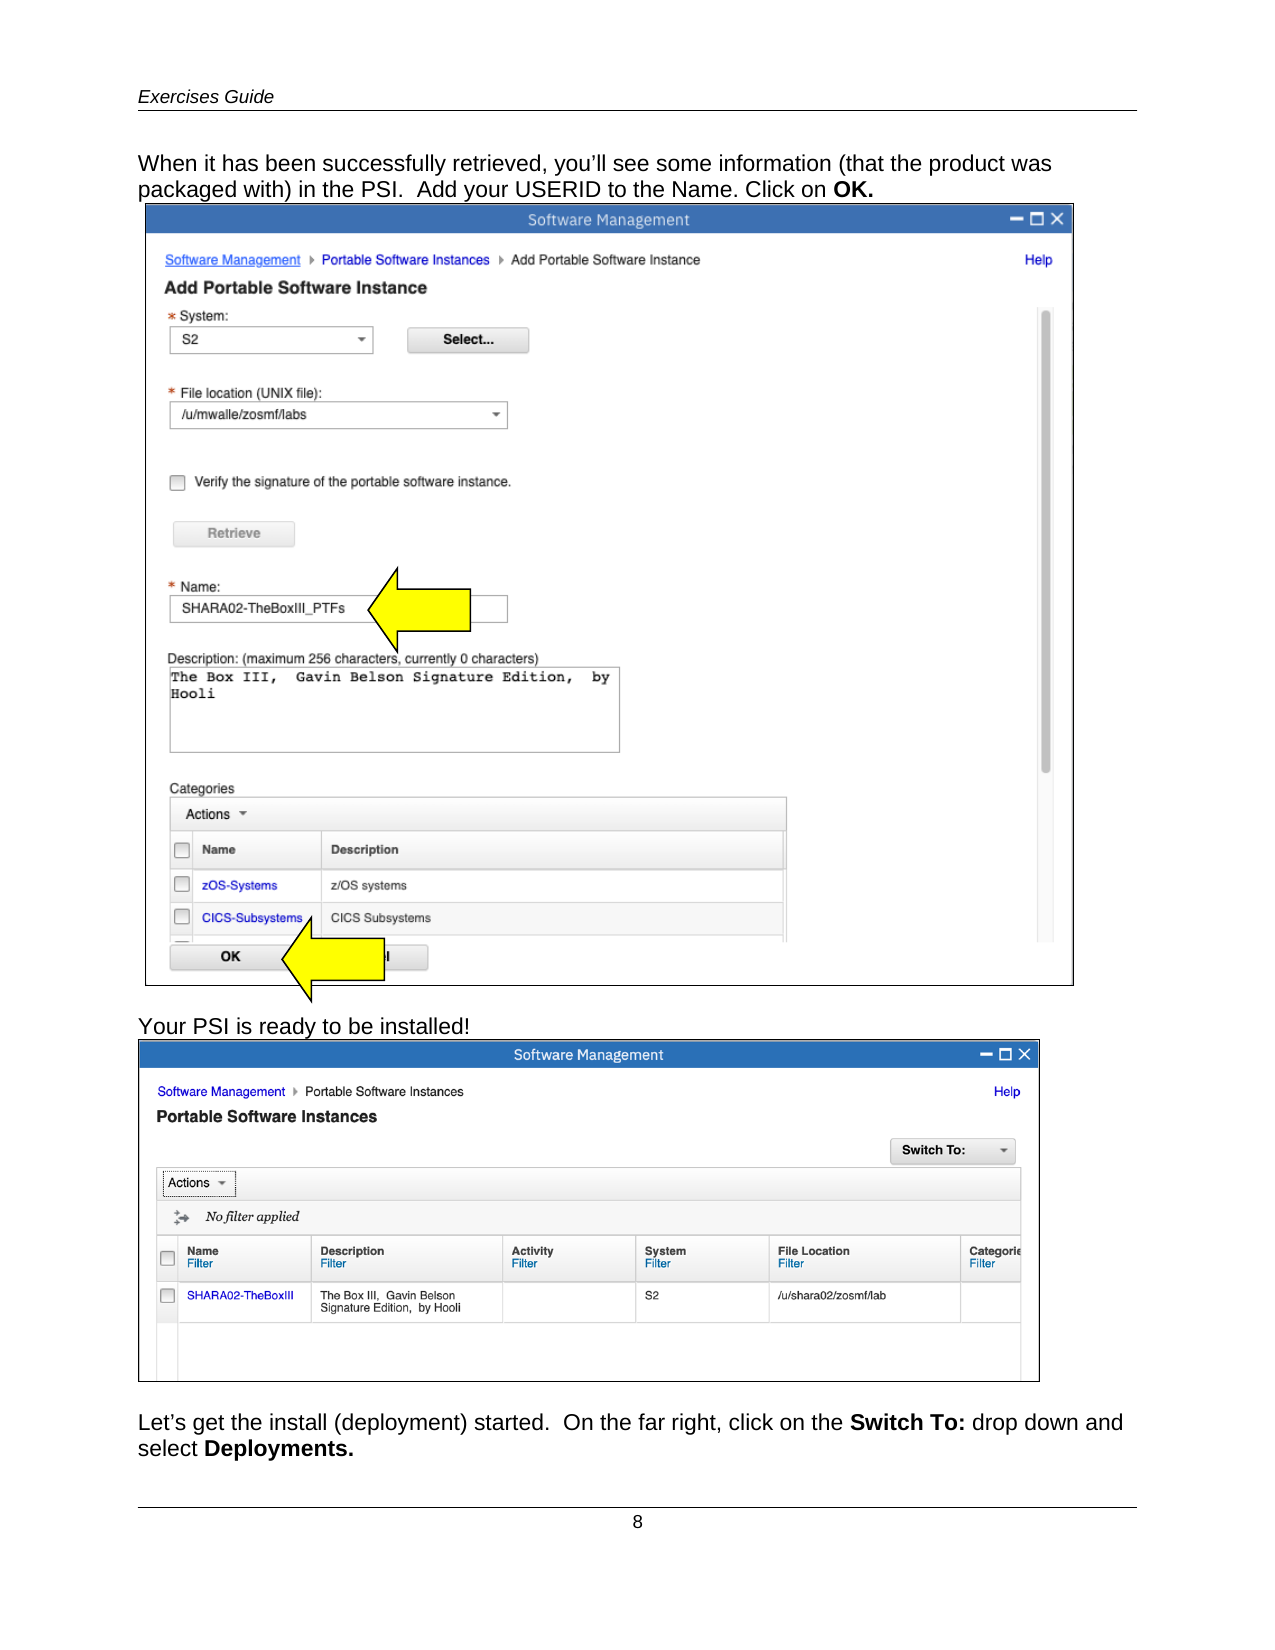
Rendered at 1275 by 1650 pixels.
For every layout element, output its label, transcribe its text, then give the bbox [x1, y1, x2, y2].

text Your PSI is ready to be installed! [138, 1013, 1137, 1039]
text Let’s get the install (deployment) started. On the far right, click on the Switch To: drop down and select Deployments. [138, 1408, 1137, 1461]
picture [139, 1040, 1039, 1381]
text When it has been successfully retrieved, you’ll see some information (that the product was packaged with) in the PSI. Add your USERID to the Name. Click on OK. [138, 150, 1137, 203]
picture [146, 204, 1073, 985]
